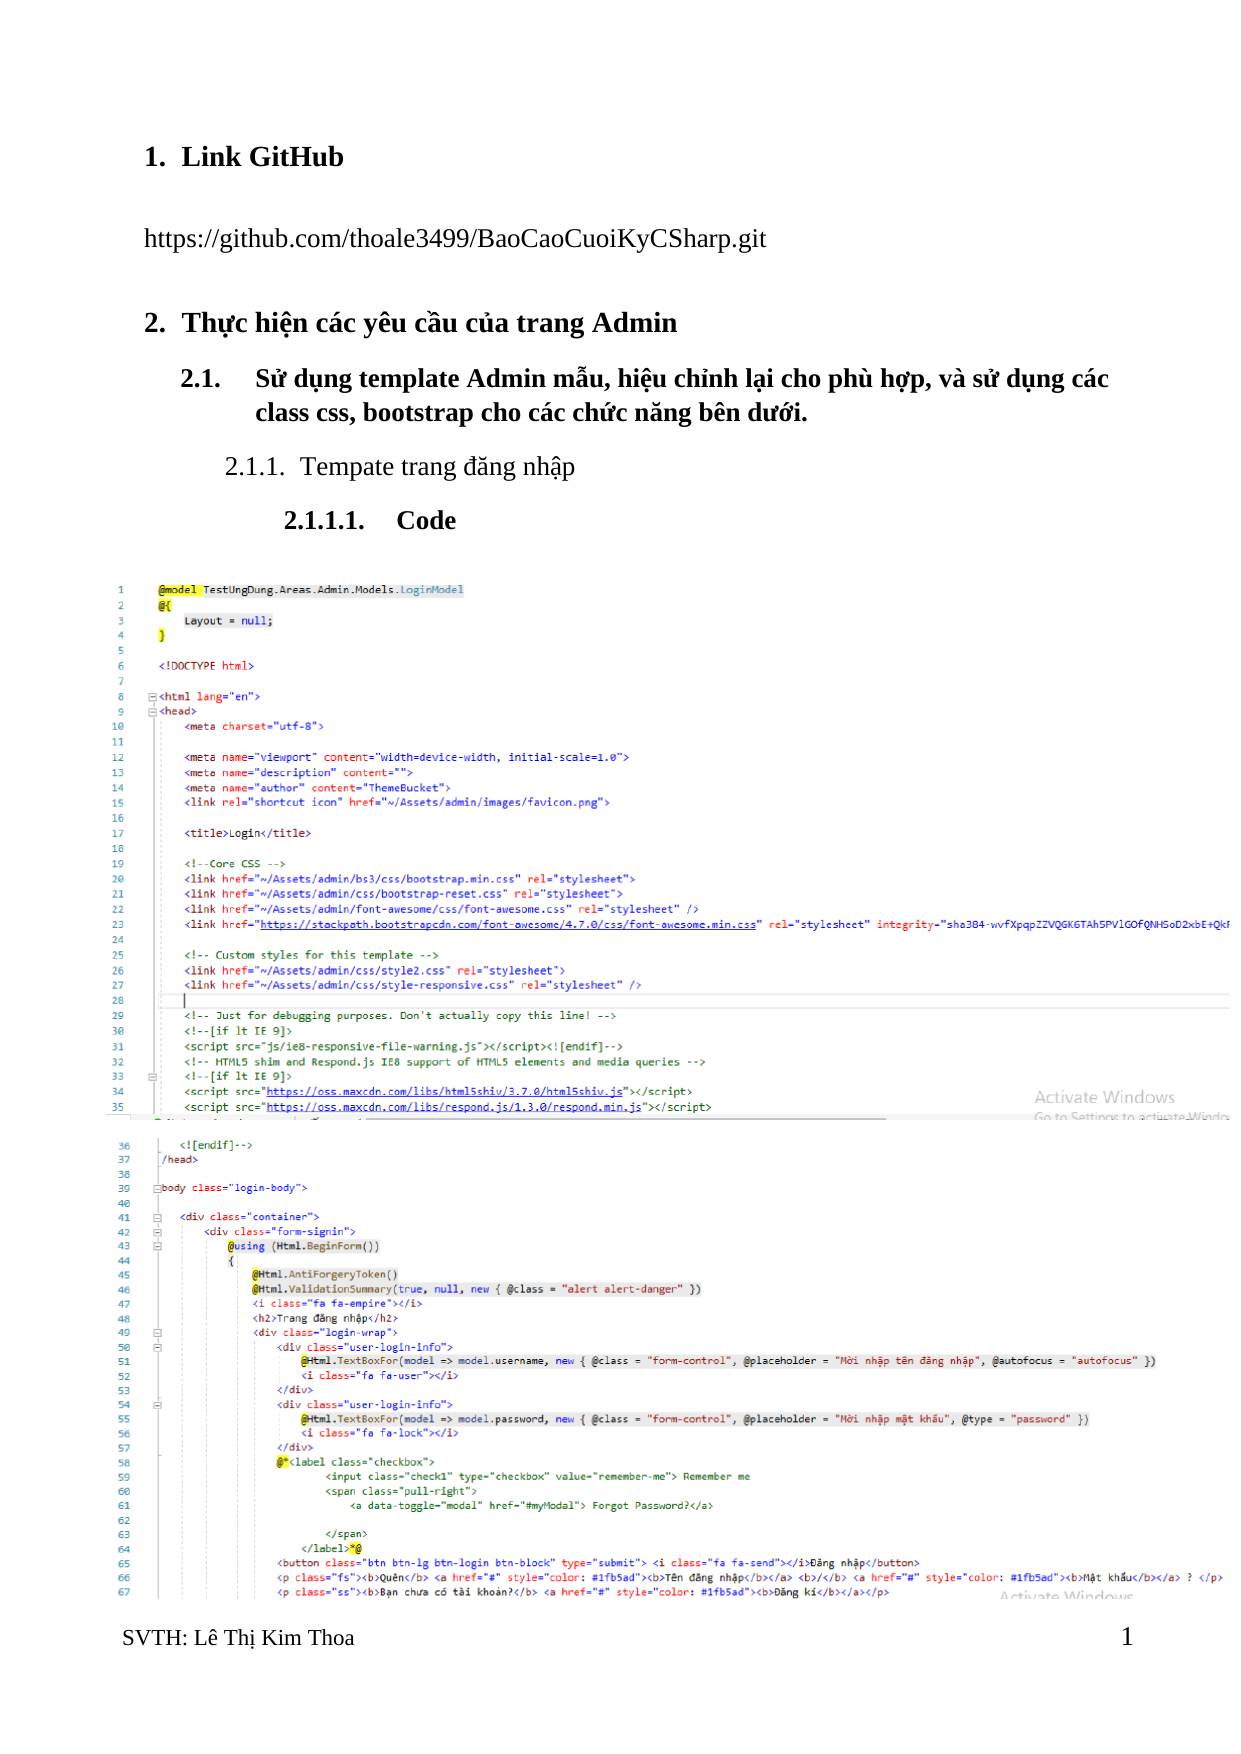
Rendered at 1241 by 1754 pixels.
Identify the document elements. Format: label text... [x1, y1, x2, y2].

subtitle Code [283, 504, 1134, 536]
picture [106, 1138, 1225, 1599]
subtitle Thực hiện các yêu cầu của trang Admin [144, 305, 1134, 339]
picture [106, 585, 1230, 1120]
subtitle Sử dụng template Admin mẫu, hiệu chỉnh lại cho phù hợp, và sử dụng các class css, bootstrap cho các chức năng bên dưới. [180, 362, 1134, 427]
subtitle Link GitHub [144, 139, 1134, 172]
text https://github.com/thoale3499/BaoCaoCuoiKyCSharp.git [106, 222, 1134, 253]
subtitle Tempate trang đăng nhập [224, 450, 1134, 481]
